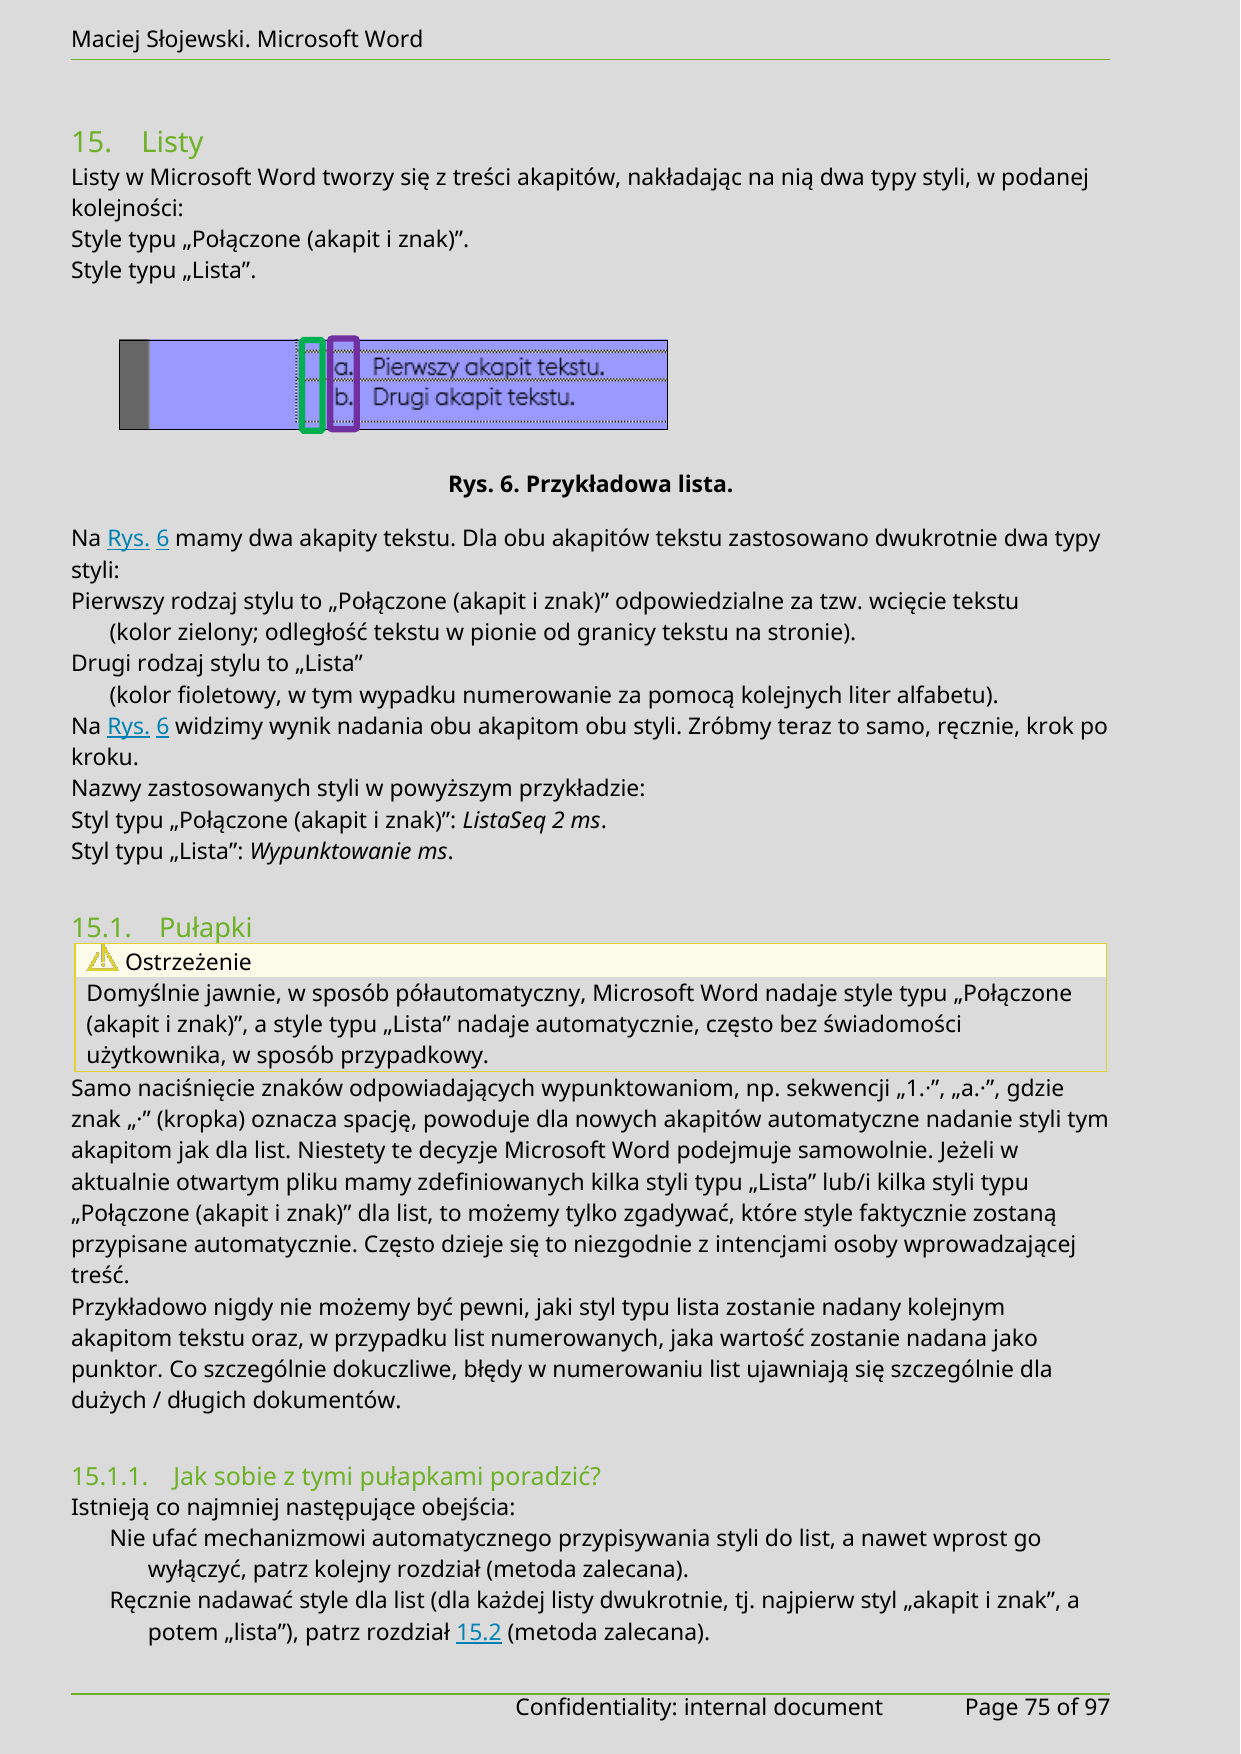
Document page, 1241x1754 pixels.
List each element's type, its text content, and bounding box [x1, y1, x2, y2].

picture [86, 944, 119, 971]
text Style typu „Połączone (akapit i znak)”. [71, 223, 1110, 254]
text Pierwszy rodzaj stylu to „Połączone (akapit i znak)” odpowiedzialne za tzw. wcięcie tekstu (kolor zielony; odległość tekstu w pionie od granicy tekstu na stronie). [71, 585, 1110, 647]
text Istnieją co najmniej następujące obejścia: [71, 1490, 1110, 1522]
picture [334, 342, 353, 426]
text Drugi rodzaj stylu to „Lista” (kolor fioletowy, w tym wypadku numerowanie za pomocą kolejnych liter alfabetu). [71, 647, 1110, 710]
text Style typu „Lista”. [71, 254, 1110, 286]
list Nie ufać mechanizmowi automatycznego przypisywania styli do list, a nawet wprost go wyłączyć, patrz kolejny rozdział (metoda zalecana). [109, 1522, 1110, 1584]
picture [120, 341, 298, 429]
text Styl typu „Lista”: Wypunktowanie ms. [71, 835, 1110, 866]
subtitle Jak sobie z tymi pułapkami poradzić? [71, 1465, 1110, 1490]
table_cell Domyślnie jawnie, w sposób półautomatyczny, Microsoft Word nadaje style typu „Połączone (akapit i znak)”, a style typu „Lista” nadaje automatycznie, często bez świadomości użytkownika, w sposób przypadkowy. [76, 977, 1106, 1071]
text Rys. 6. Przykładowa lista. [71, 474, 1110, 497]
text Listy w Microsoft Word tworzy się z treści akapitów, nakładając na nią dwa typy styli, w podanej kolejności: [71, 161, 1110, 223]
text Samo naciśnięcie znaków odpowiadających wypunktowaniom, np. sekwencji „1.·”, „a.·”, gdzie znak „·” (kropka) oznacza spację, powoduje dla nowych akapitów automatyczne nadanie styli tym akapitom jak dla list. Niestety te decyzje Microsoft Word podejmuje samowolnie. Jeżeli w aktualnie otwartym pliku mamy zdefiniowanych kilka styli typu „Lista” lub/i kilka styli typu „Połączone (akapit i znak)” dla list, to możemy tylko zgadywać, które style faktycznie zostaną przypisane automatycznie. Często dzieje się to niezgodnie z intencjami osoby wprowadzającej treść. [71, 1072, 1110, 1290]
text Styl typu „Połączone (akapit i znak)”: ListaSeq 2 ms. [71, 804, 1110, 835]
text Na Rys. 6 widzimy wynik nadania obu akapitom obu styli. Zróbmy teraz to samo, ręcznie, krok po kroku. [71, 710, 1110, 772]
text Nazwy zastosowanych styli w powyższym przykładzie: [71, 772, 1110, 804]
picture [360, 341, 667, 429]
subtitle Listy [71, 121, 1110, 161]
text Na Rys. 6 mamy dwa akapity tekstu. Dla obu akapitów tekstu zastosowano dwukrotnie dwa typy styli: [71, 522, 1110, 585]
picture [306, 344, 319, 427]
list Ręcznie nadawać style dla list (dla każdej listy dwukrotnie, tj. najpierw styl „akapit i znak”, a potem „lista”), patrz rozdział 17.2 (metoda zalecana). [109, 1584, 1110, 1647]
table_header Ostrzeżenie [76, 944, 1106, 977]
text Przykładowo nigdy nie możemy być pewni, jaki styl typu lista zostanie nadany kolejnym akapitom tekstu oraz, w przypadku list numerowanych, jaka wartość zostanie nadana jako punktor. Co szczególnie dokuczliwe, błędy w numerowaniu list ujawniają się szczególnie dla dużych / długich dokumentów. [71, 1290, 1110, 1415]
subtitle Pułapki [71, 916, 1110, 943]
